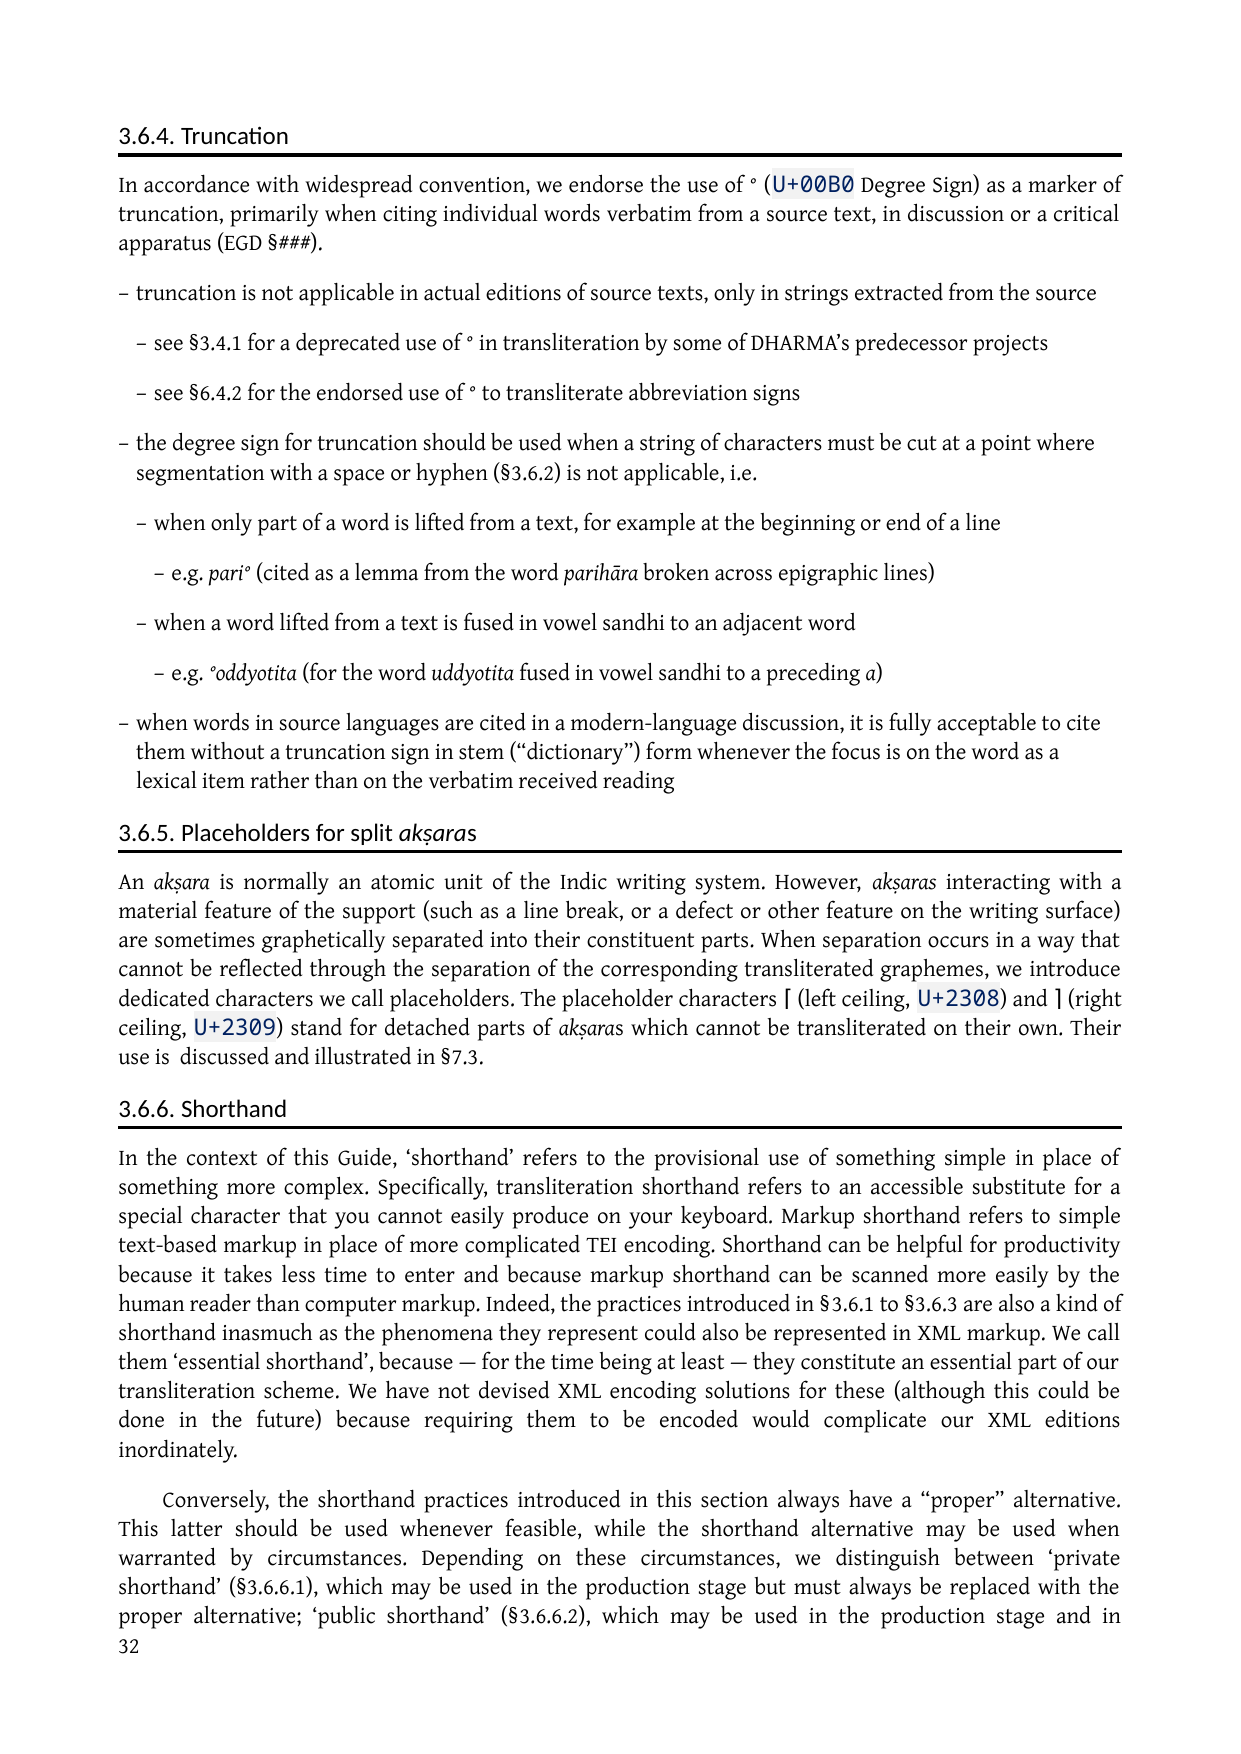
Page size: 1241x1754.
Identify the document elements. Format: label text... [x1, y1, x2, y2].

list when only part of a word is lifted from a text, for example at the beginning or end of a line [136, 507, 1122, 536]
text In the context of this Guide, ‘shorthand’ refers to the provisional use of something simple in place of something more complex. Specifically, transliteration shorthand refers to an accessible substitute for a special character that you cannot easily produce on your keyboard. Markup shorthand refers to simple text-based markup in place of more complicated TEI encoding. Shorthand can be helpful for productivity because it takes less time to enter and because markup shorthand can be scanned more easily by the human reader than computer markup. Indeed, the practices introduced in §3.6.1 to §3.6.3 are also a kind of shorthand inasmuch as the phenomena they represent could also be represented in XML markup. We call them ‘essential shorthand’, because — for the time being at least — they constitute an essential part of our transliteration scheme. We have not devised XML encoding solutions for these (although this could be done in the future) because requiring them to be encoded would complicate our XML editions inordinately. [118, 1142, 1122, 1463]
list see §3.4.1 for a deprecated use of ° in transliteration by some of DHARMA’s predecessor projects [136, 327, 1122, 357]
list e.g. pari° (cited as a lemma from the word parihāra broken across epigraphic lines) [153, 557, 1122, 586]
subtitle Placeholders for split akṣaras [118, 815, 1122, 850]
list the degree sign for truncation should be used when a string of characters must be cut at a point where segmentation with a space or hyphen (§3.6.2) is not applicable, i.e. [118, 427, 1122, 486]
subtitle Truncation [118, 118, 1122, 153]
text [118, 1484, 1122, 1629]
text An akṣara is normally an atomic unit of the Indic writing system. However, akṣaras interacting with a material feature of the support (such as a line break, or a defect or other feature on the writing surface) are sometimes graphetically separated into their constituent parts. When separation occurs in a way that cannot be reflected through the separation of the corresponding transliterated graphemes, we introduce dedicated characters we call placeholders. The placeholder characters ⌈ (left ceiling, U+2308) and ⌉ (right ceiling, U+2309) stand for detached parts of akṣaras which cannot be transliterated on their own. Their use is discussed and illustrated in §7.3. [118, 866, 1122, 1070]
list e.g. °oddyotita (for the word uddyotita fused in vowel sandhi to a preceding a) [153, 657, 1122, 686]
list truncation is not applicable in actual editions of source texts, only in strings extracted from the source [118, 277, 1122, 307]
list see §6.4.2 for the endorsed use of ° to transliterate abbreviation signs [136, 377, 1122, 407]
list when words in source languages are cited in a modern-language discussion, it is fully acceptable to cite them without a truncation sign in stem (“dictionary”) form whenever the focus is on the word as a lexical item rather than on the verbatim received reading [118, 707, 1122, 794]
list when a word lifted from a text is fused in vowel sandhi to an adjacent word [136, 607, 1122, 636]
subtitle Shorthand [118, 1091, 1122, 1126]
text In accordance with widespread convention, we endorse the use of ° (U+00B0 Degree Sign) as a marker of truncation, primarily when citing individual words verbatim from a source text, in discussion or a critical apparatus (EGD §###). [118, 169, 1122, 257]
